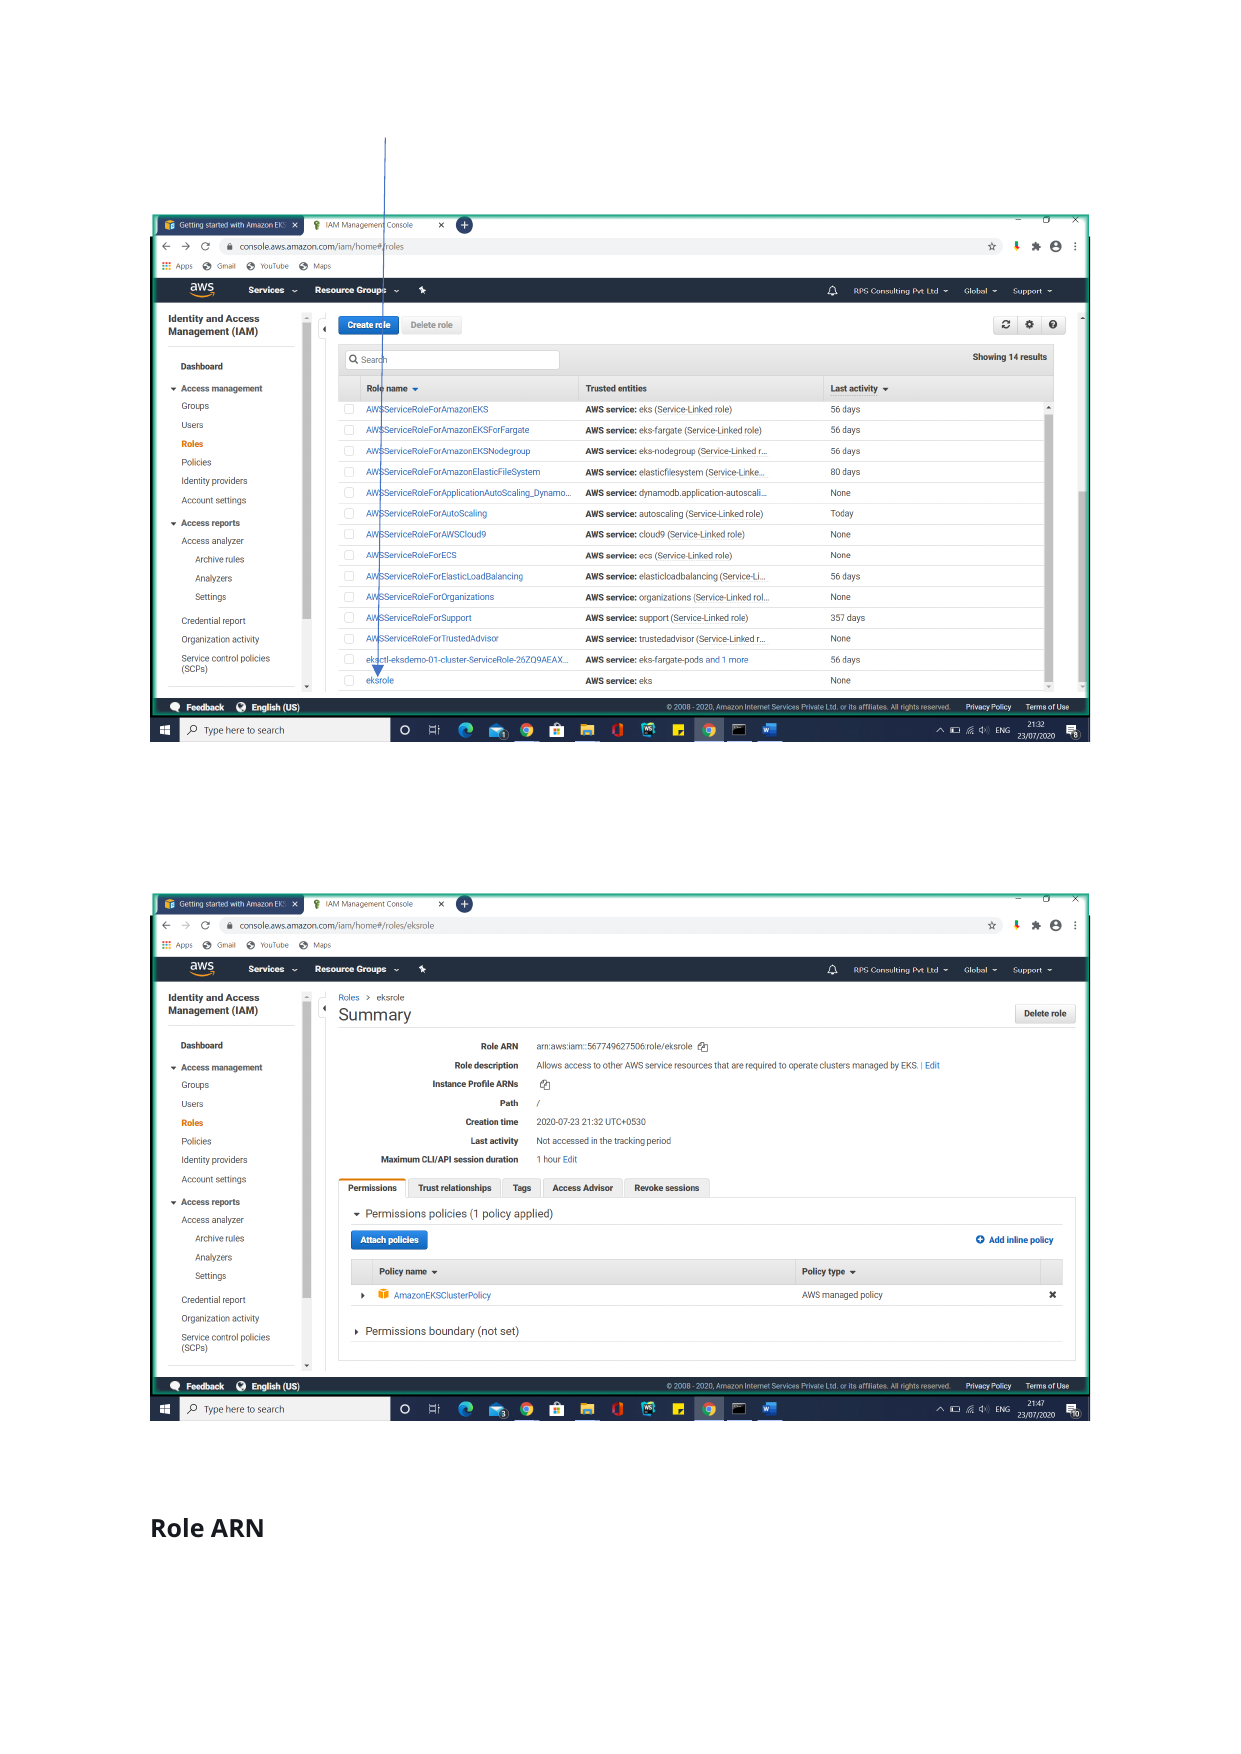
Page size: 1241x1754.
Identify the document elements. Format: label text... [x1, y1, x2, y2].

picture [150, 891, 1091, 1421]
title Role ARN [150, 1508, 1090, 1545]
picture [150, 212, 1091, 742]
